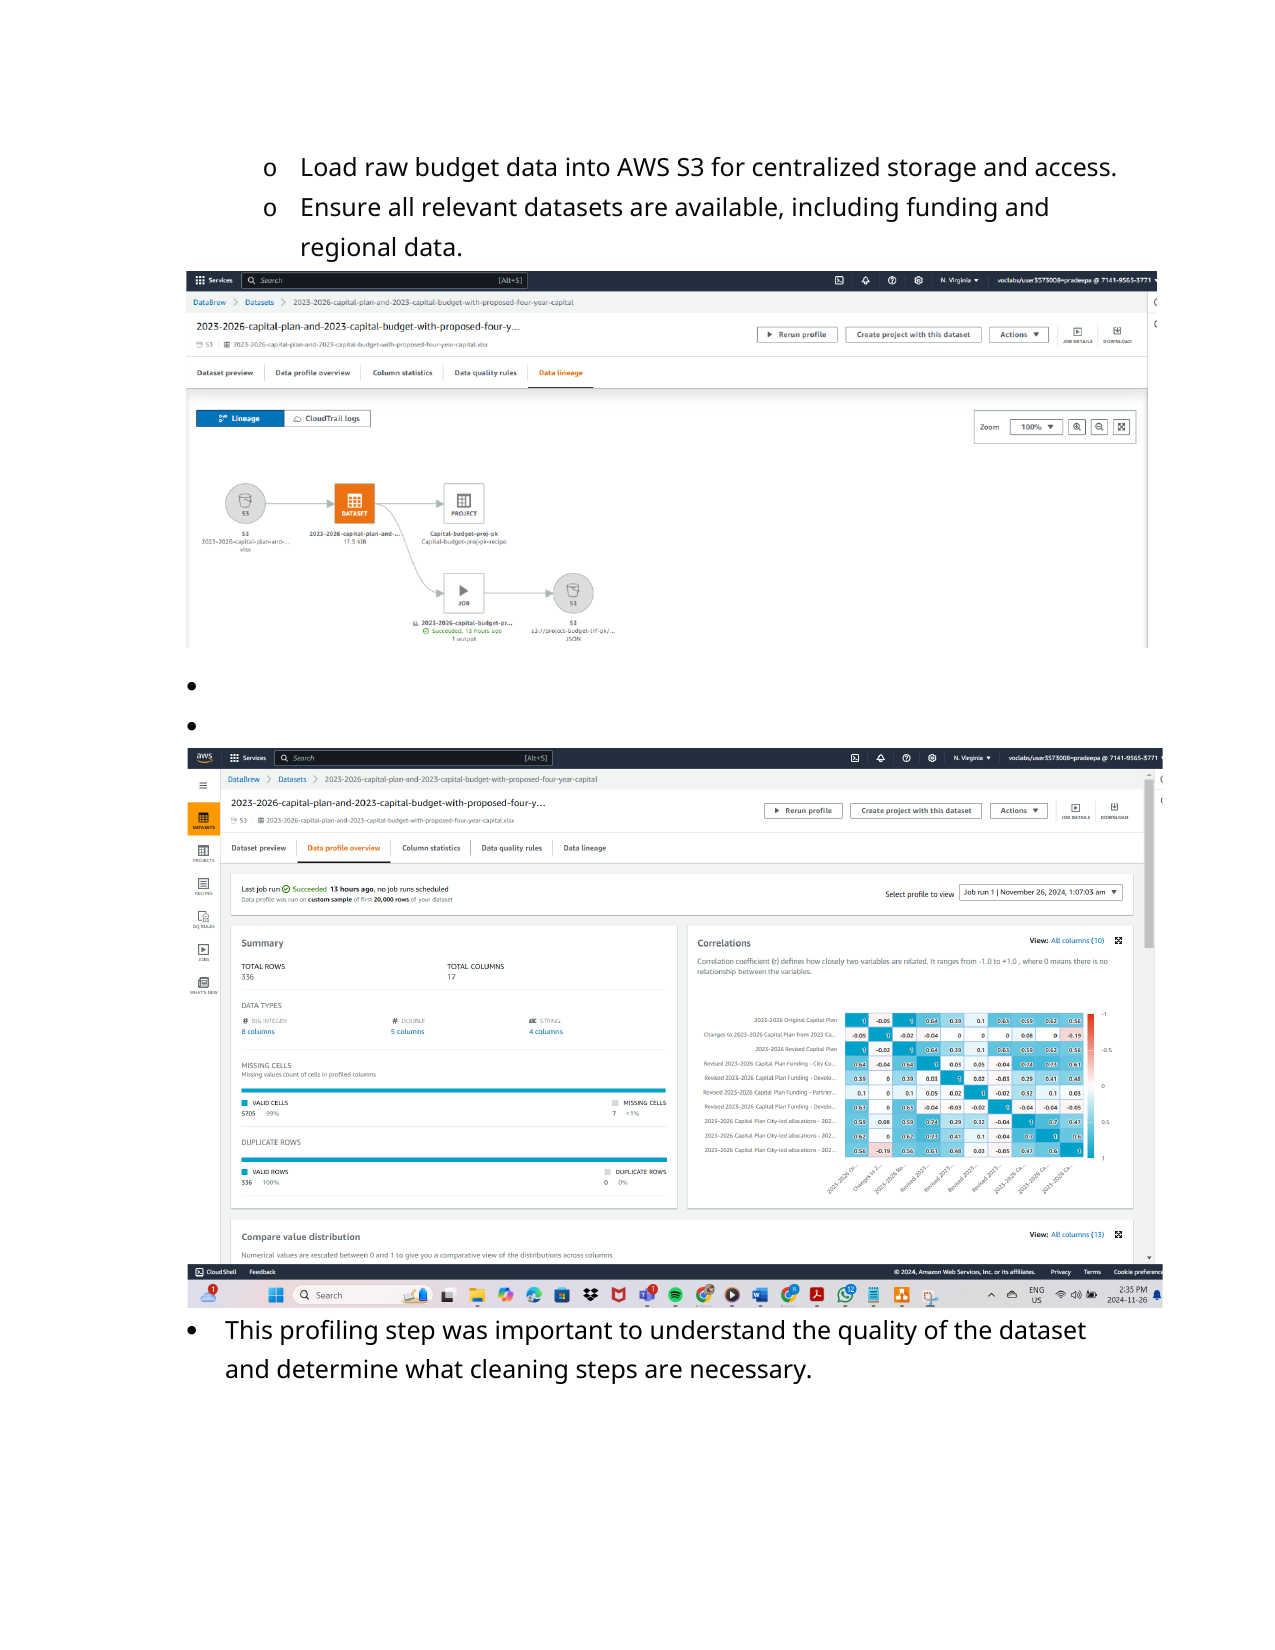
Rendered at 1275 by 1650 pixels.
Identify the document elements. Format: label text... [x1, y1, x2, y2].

picture [185, 271, 1157, 647]
list This profiling step was important to understand the quality of the dataset and determine what cleaning steps are necessary. [187, 1313, 1125, 1386]
picture [187, 748, 1163, 1308]
list Load raw budget data into AWS S3 for centralized storage and access. [262, 150, 1125, 184]
list Ensure all relevant datasets are available, including funding and regional data. [262, 190, 1125, 263]
